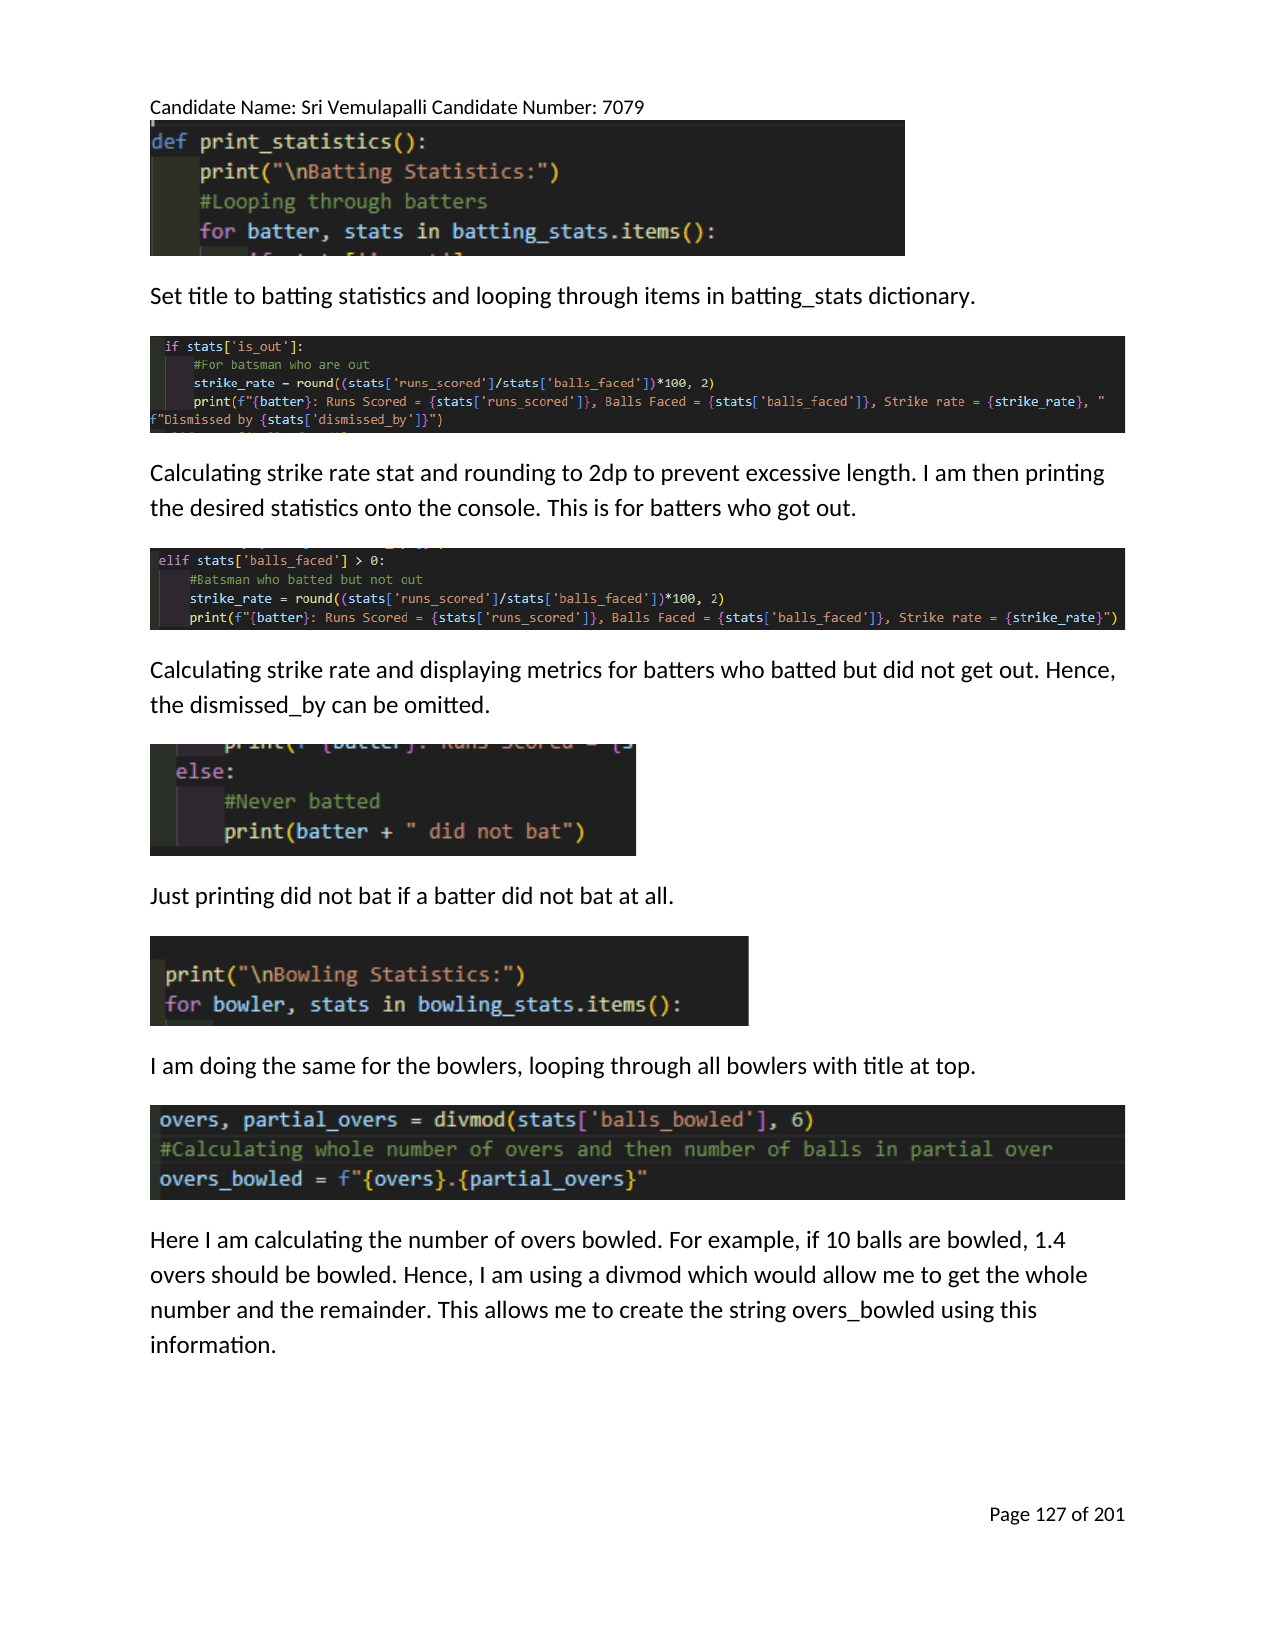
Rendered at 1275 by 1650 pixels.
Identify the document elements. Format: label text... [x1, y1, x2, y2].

picture [150, 336, 1125, 433]
text Calculating strike rate stat and rounding to 2dp to prevent excessive length. I am then printing the desired statistics onto the console. This is for batters who got out. [150, 457, 1125, 523]
picture [150, 120, 905, 256]
picture [150, 1105, 1125, 1200]
text Calculating strike rate and displaying metrics for batters who batted but did not get out. Hence, the dismissed_by can be omitted. [150, 654, 1125, 719]
text Set title to batting statistics and looping through items in batting_stats dictionary. [150, 281, 1125, 311]
picture [150, 744, 637, 856]
text I am doing the same for the bowlers, looping through all bowlers with title at top. [150, 1050, 1125, 1080]
picture [150, 548, 1125, 630]
text Just printing did not bat if a batter did not bat at all. [150, 880, 1125, 911]
picture [150, 936, 749, 1026]
text Here I am calculating the number of overs bowled. For example, if 10 balls are bowled, 1.4 overs should be bowled. Hence, I am using a divmod which would allow me to get the whole number and the remainder. This allows me to create the string overs_bowled using this information. [150, 1224, 1125, 1360]
